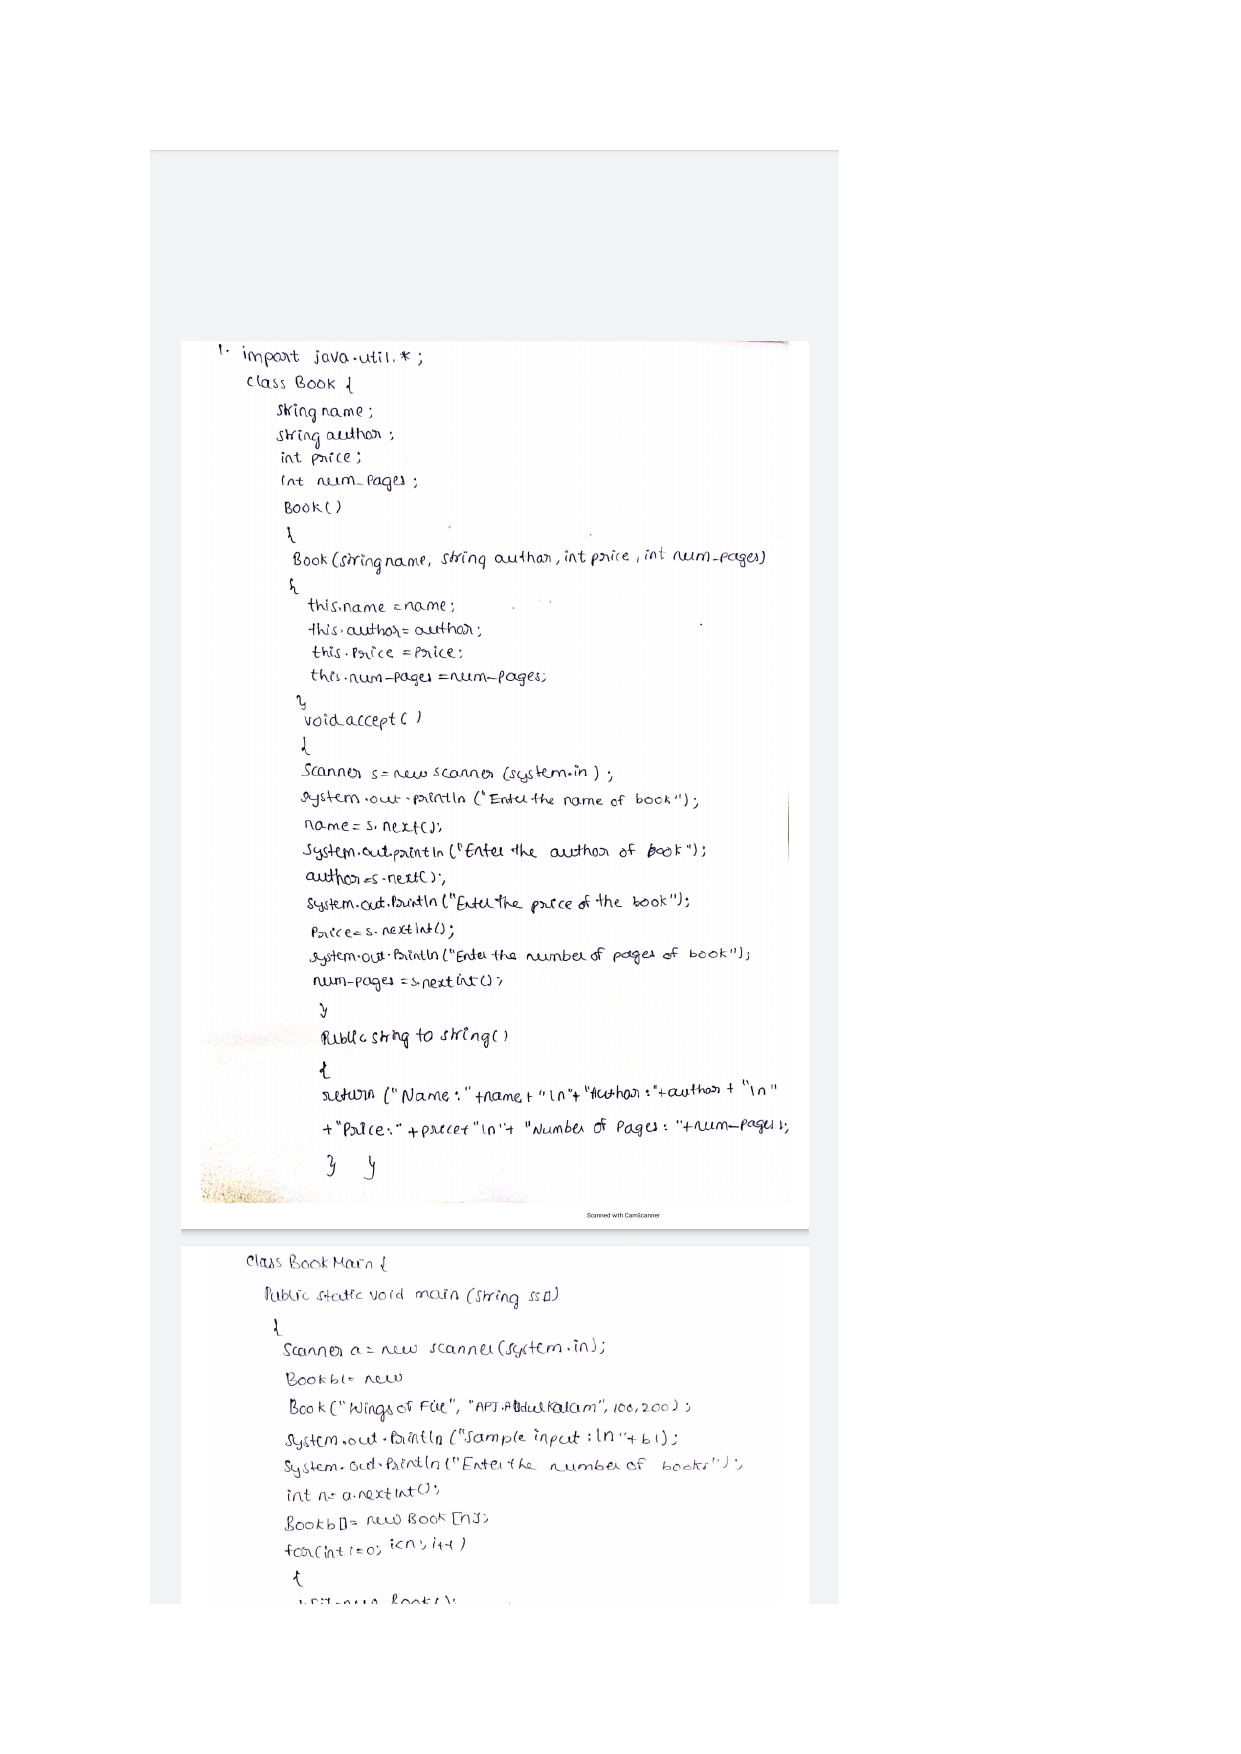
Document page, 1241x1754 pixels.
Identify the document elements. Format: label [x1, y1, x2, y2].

picture [150, 150, 839, 1604]
